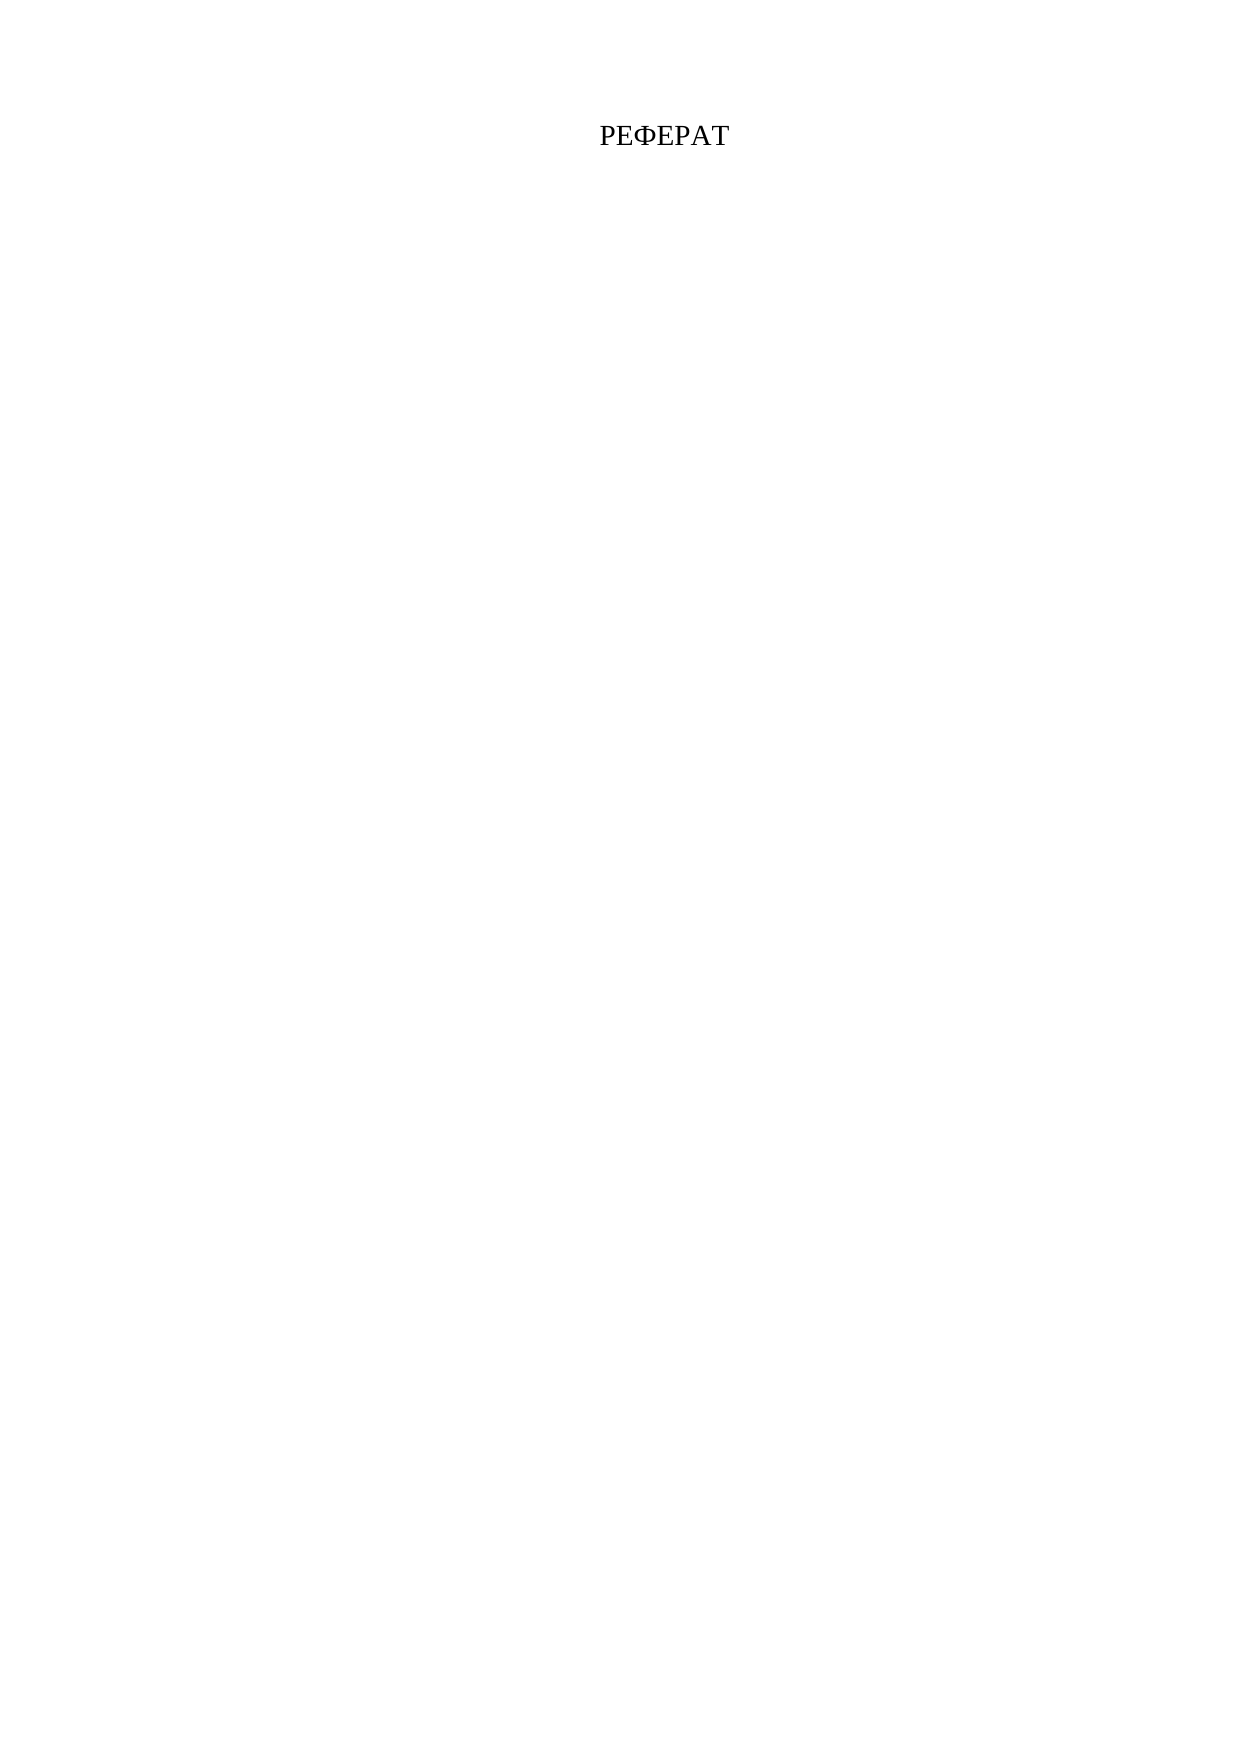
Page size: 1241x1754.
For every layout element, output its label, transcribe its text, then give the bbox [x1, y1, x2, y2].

text РЕФЕРАТ [177, 118, 1152, 152]
